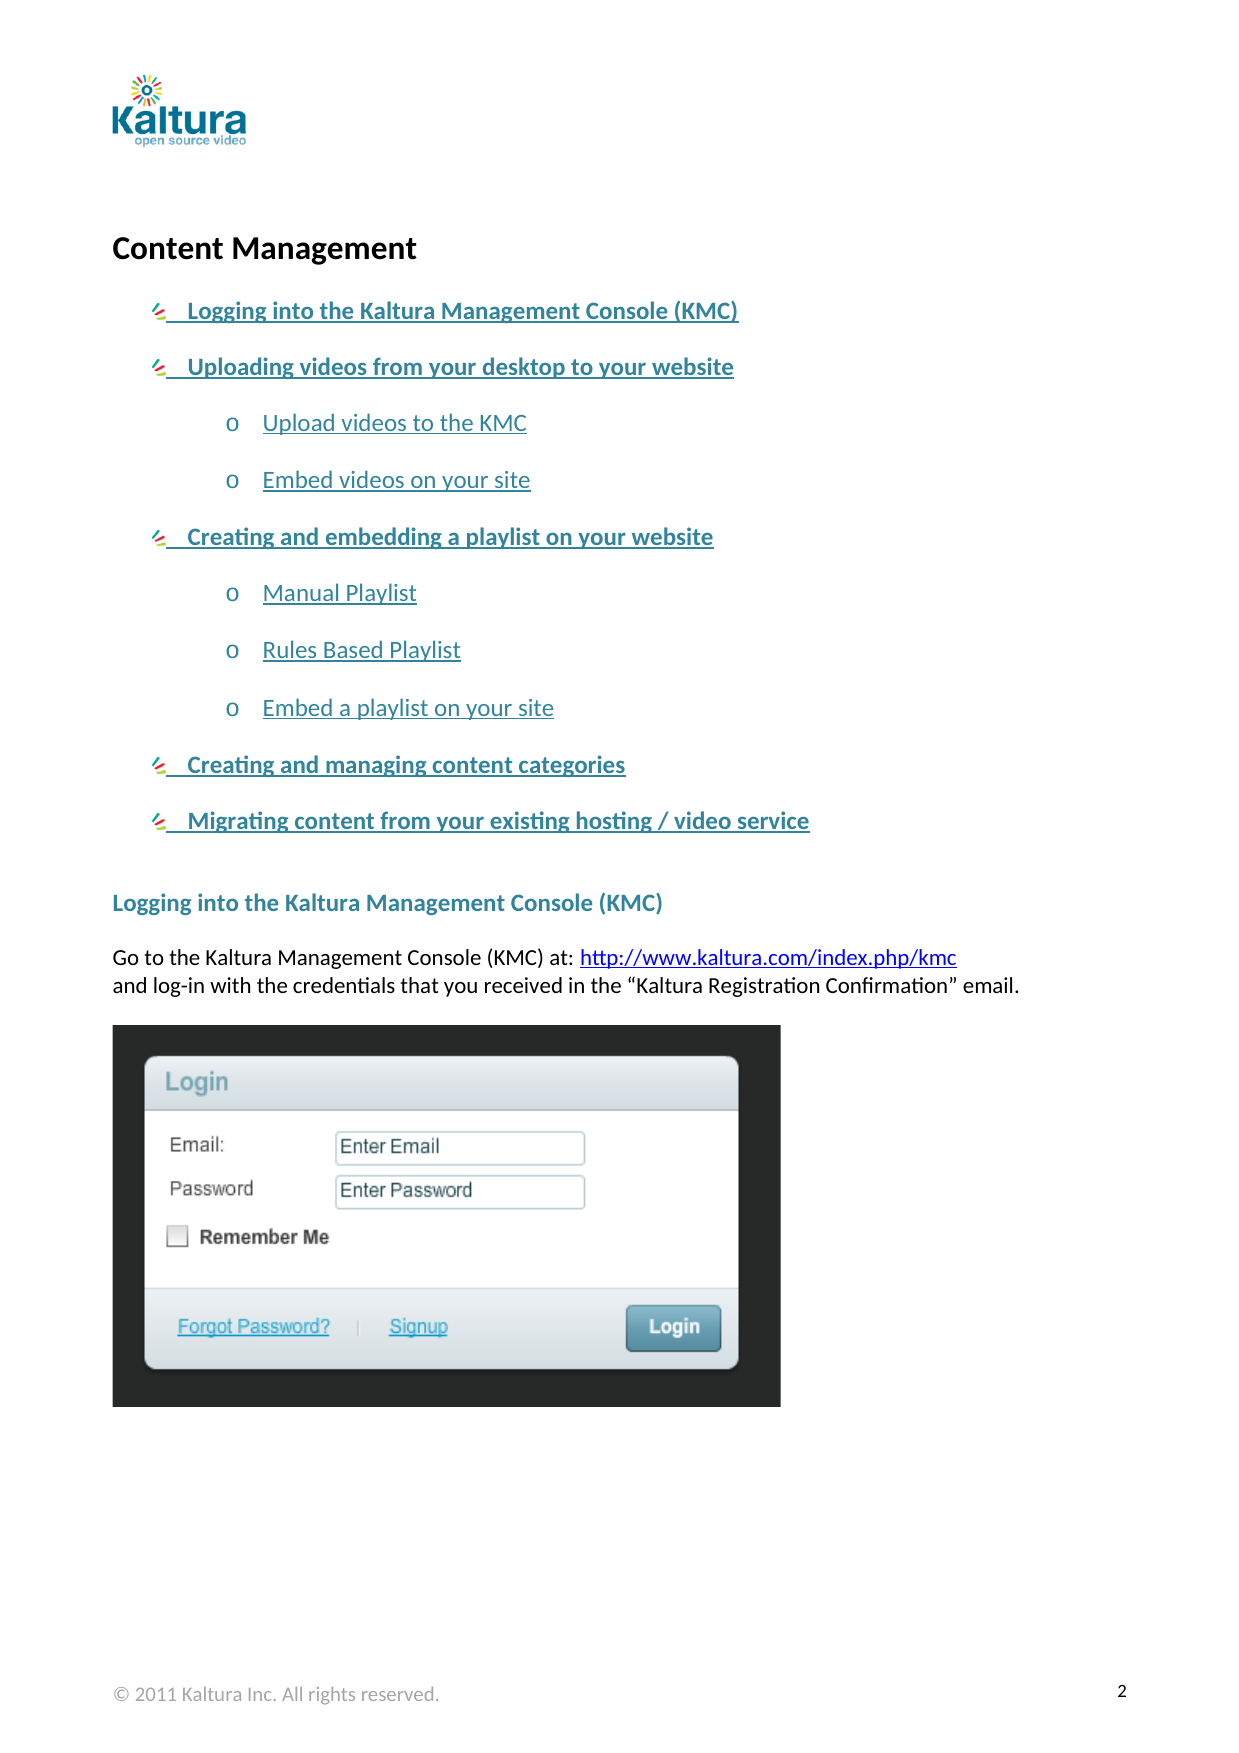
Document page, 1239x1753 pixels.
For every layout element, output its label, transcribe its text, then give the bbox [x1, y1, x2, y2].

list Logging into the Kaltura Management Console (KMC) [150, 295, 1126, 326]
list Go to the Kaltura Management Console (KMC) at: http://www.kaltura.com/index.php/kmc and log-in with the credentials that you received in the “Kaltura Registration Confirmation” email. [112, 943, 1126, 1025]
list Embed a playlist on your site [225, 692, 1126, 723]
picture [112, 75, 246, 147]
text Content Management [112, 227, 1126, 268]
picture [112, 1025, 781, 1407]
picture [151, 529, 166, 546]
list Uploading videos from your desktop to your website [150, 351, 1126, 381]
list Upload videos to the KMC [225, 407, 1126, 438]
list Rules Based Playlist [225, 634, 1126, 666]
list Embed videos on your site [225, 464, 1126, 496]
list Manual Playlist [225, 577, 1126, 609]
list Creating and embedding a playlist on your website [150, 521, 1126, 552]
picture [151, 812, 166, 830]
picture [151, 358, 166, 376]
text Logging into the Kaltura Management Console (KMC) [112, 887, 1126, 917]
list Creating and managing content categories [150, 749, 1126, 779]
list Migrating content from your existing hosting / video service [150, 805, 1126, 835]
picture [151, 302, 166, 320]
picture [232, 124, 240, 129]
picture [151, 756, 166, 774]
